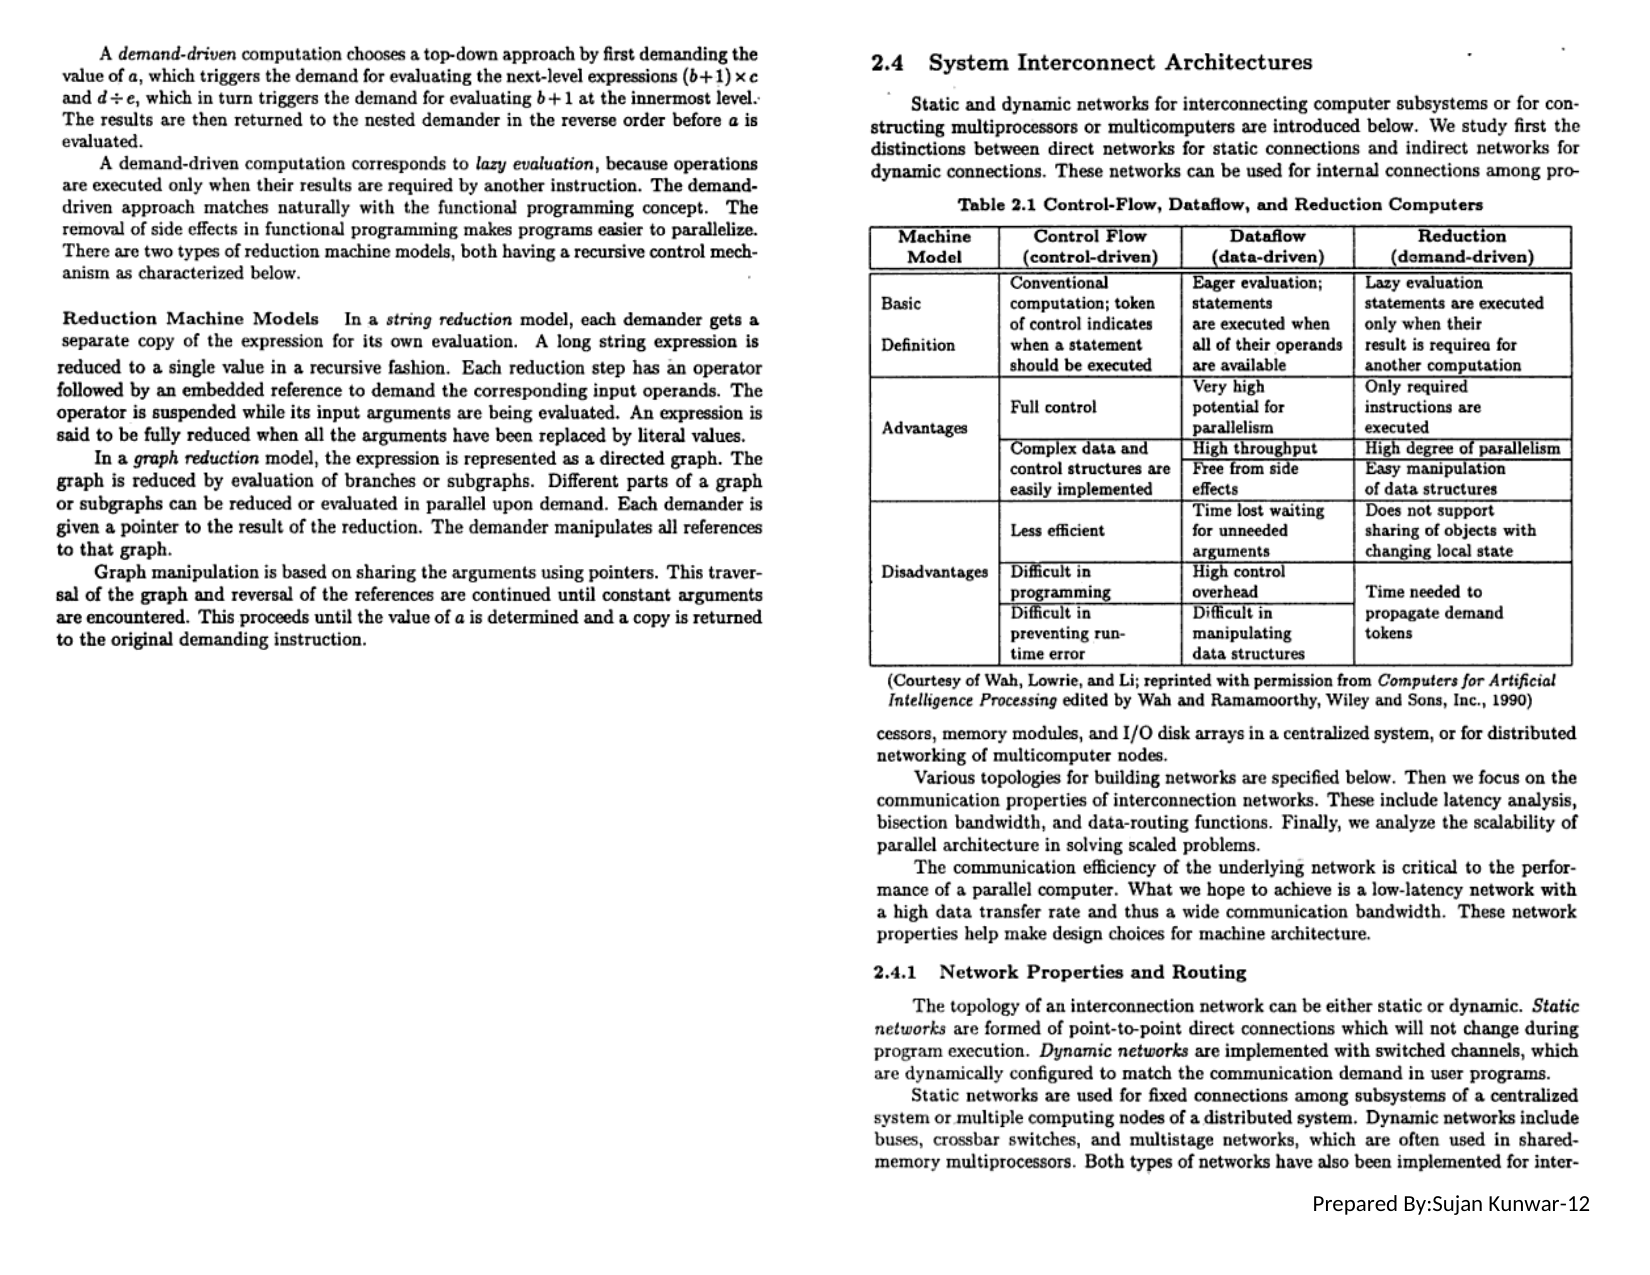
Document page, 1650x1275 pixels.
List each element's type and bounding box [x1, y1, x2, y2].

picture [862, 45, 1590, 183]
picture [45, 355, 773, 654]
picture [862, 955, 1590, 1175]
picture [862, 184, 1590, 716]
picture [862, 717, 1590, 954]
picture [45, 45, 773, 354]
